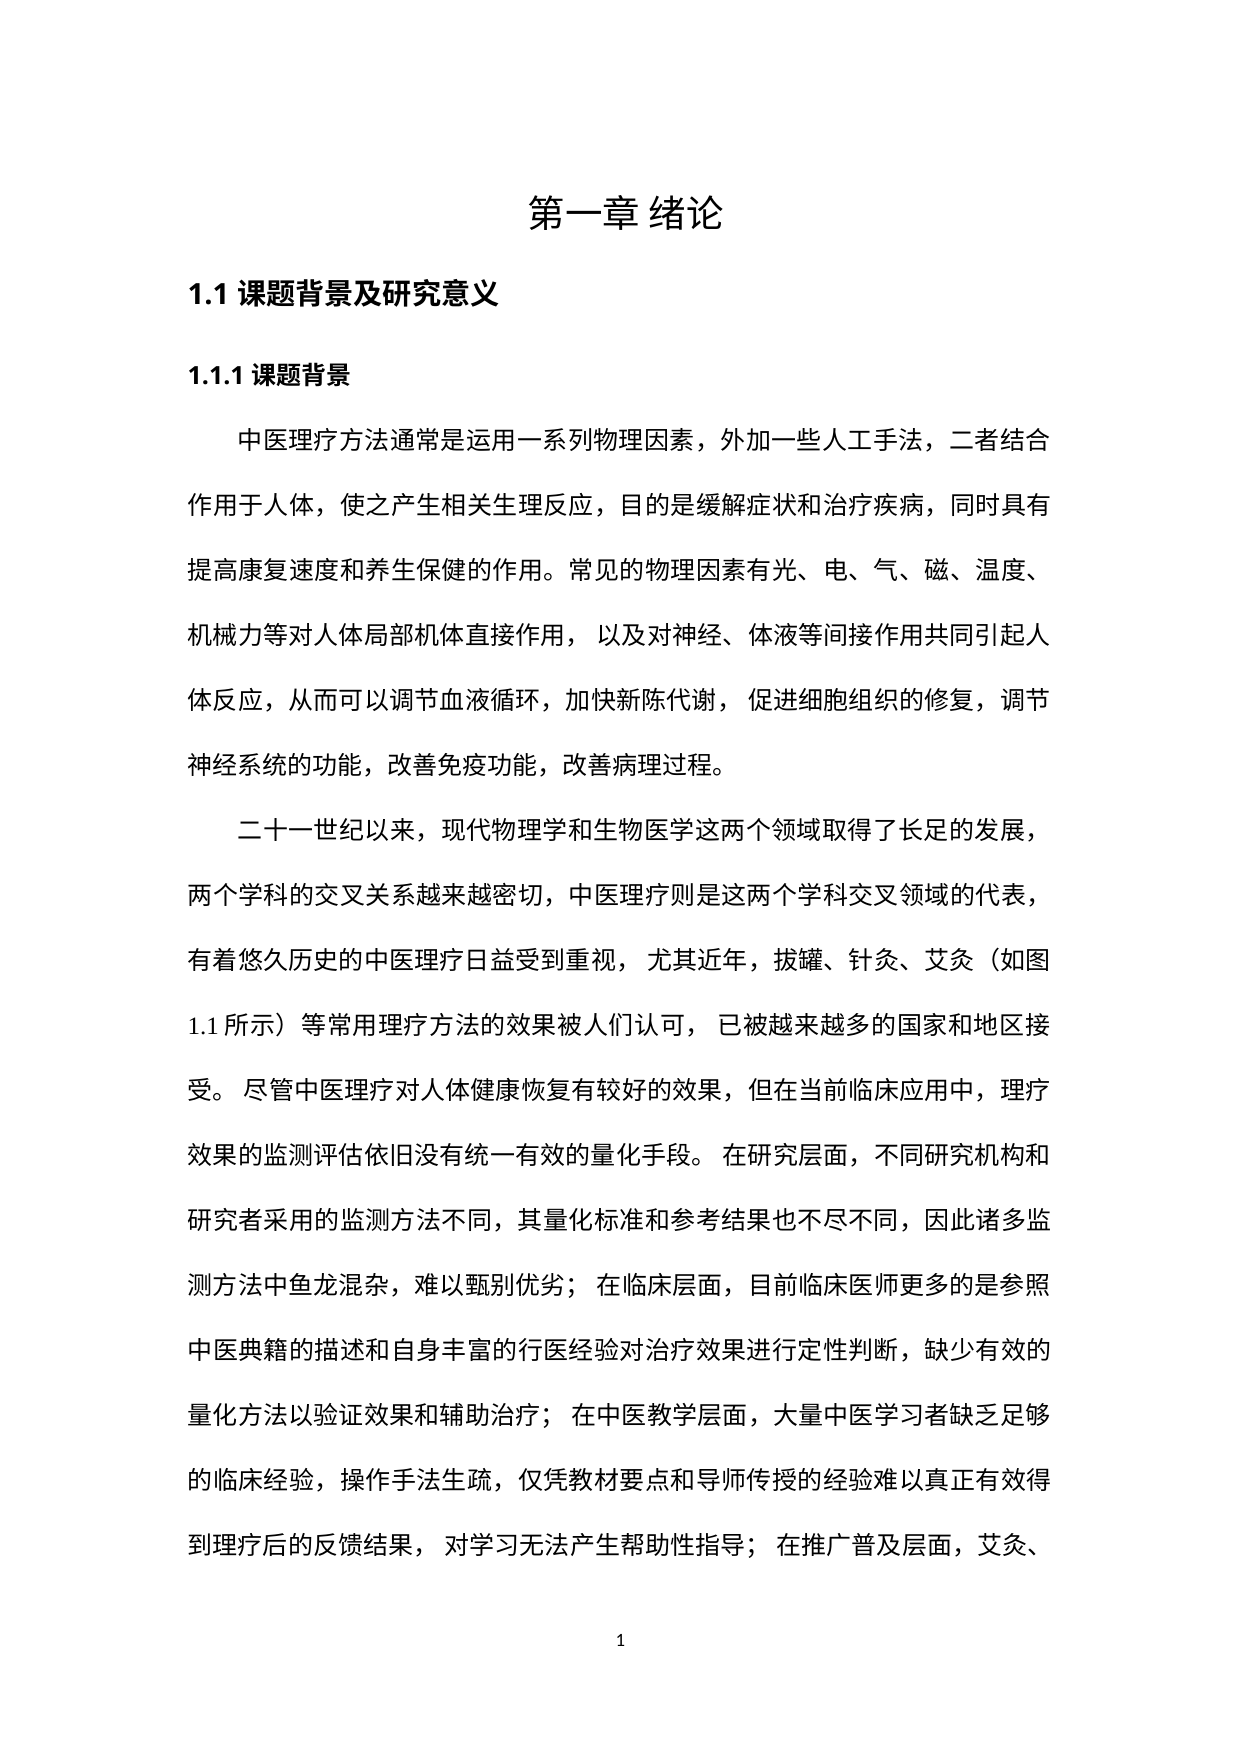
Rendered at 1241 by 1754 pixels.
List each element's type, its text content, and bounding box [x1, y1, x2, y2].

text 中医理疗方法通常是运用一系列物理因素，外加一些人工手法，二者结合作用于人体，使之产生相关生理反应，目的是缓解症状和治疗疾病，同时具有提高康复速度和养生保健的作用。常见的物理因素有光、电、气、磁、温度、机械力等对人体局部机体直接作用， 以及对神经、体液等间接作用共同引起人体反应，从而可以调节血液循环，加快新陈代谢， 促进细胞组织的修复，调节神经系统的功能，改善免疫功能，改善病理过程。 [187, 406, 1053, 796]
text 1.1.1 课题背景 [187, 341, 1053, 406]
text 1.1 课题背景及研究意义 [187, 259, 1053, 324]
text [187, 796, 1053, 1576]
text 第一章 绪论 [198, 178, 1053, 243]
